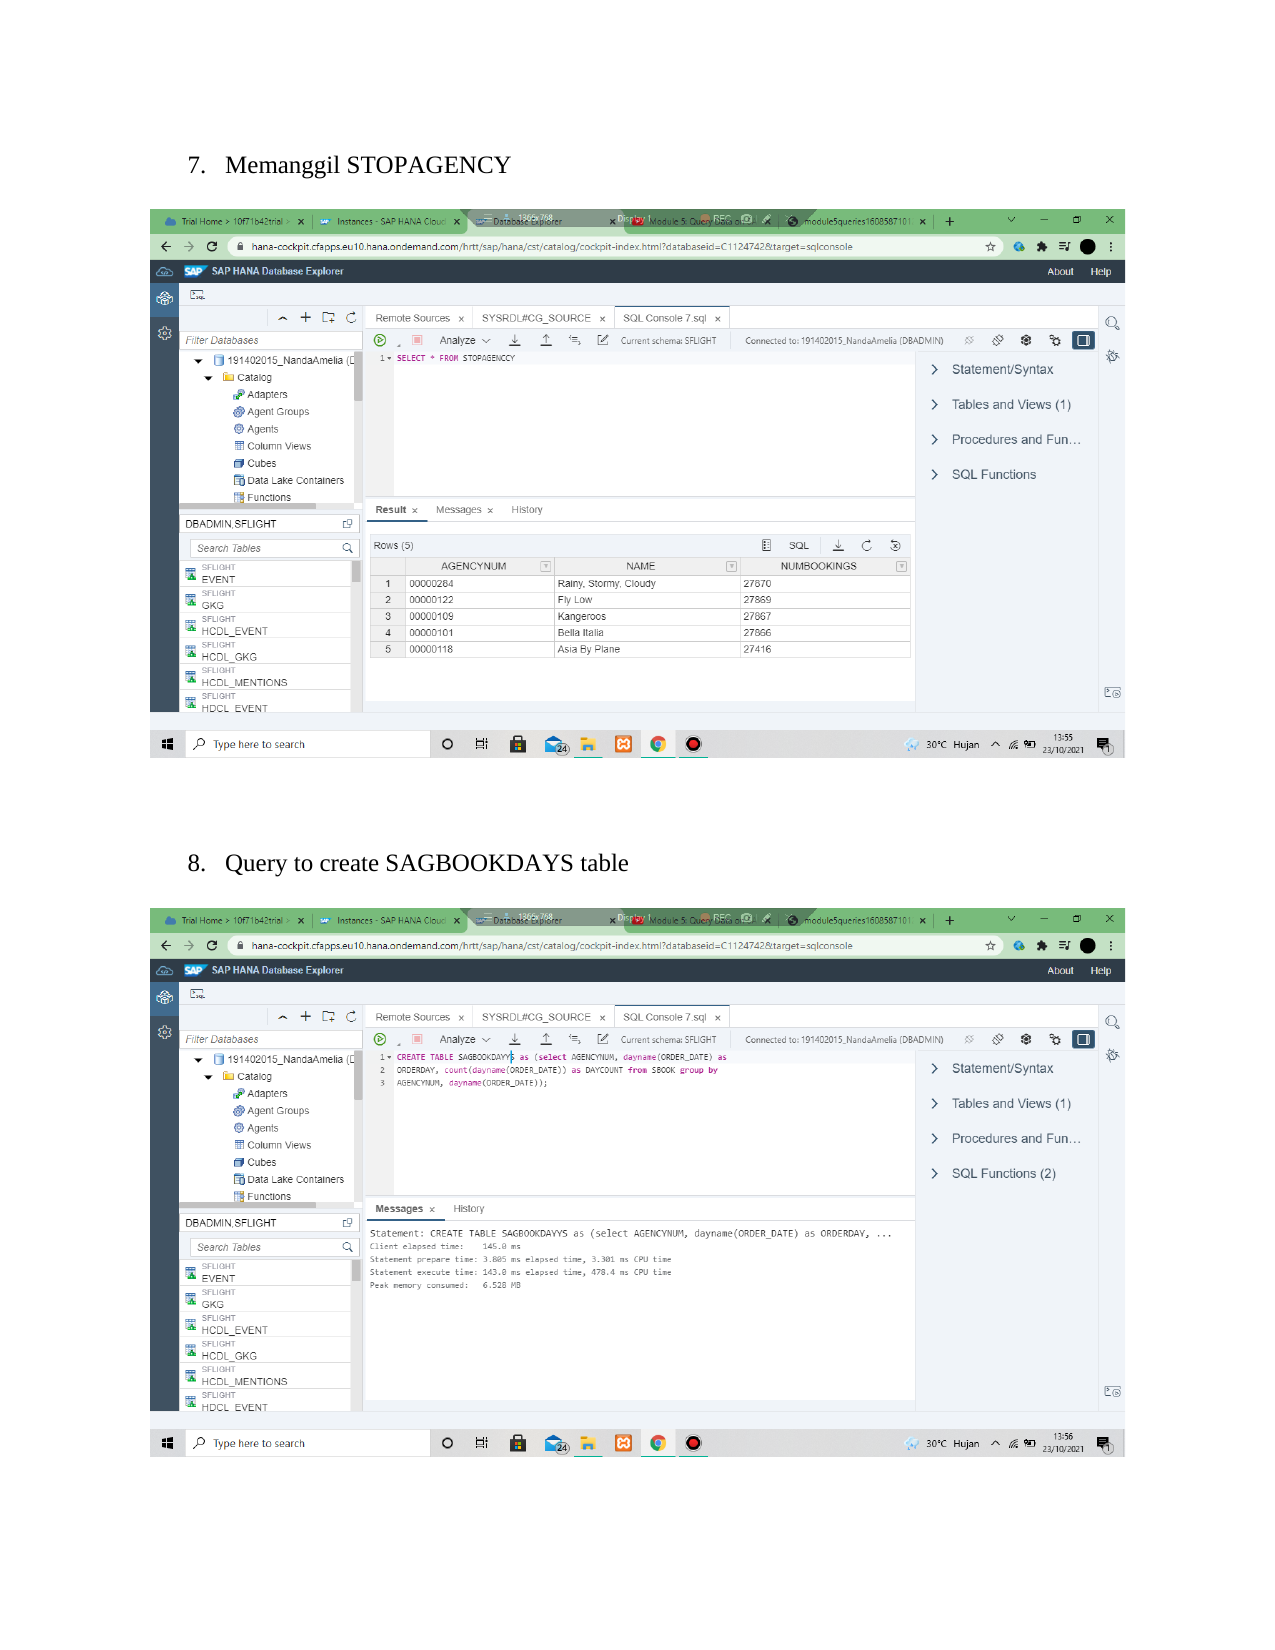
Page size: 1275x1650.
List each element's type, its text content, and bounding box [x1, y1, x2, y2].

list Query to create SAGBOOKDAYS table [187, 848, 1125, 877]
list Memanggil STOPAGENCY [187, 150, 1125, 179]
picture [150, 908, 1125, 1457]
picture [150, 209, 1125, 758]
